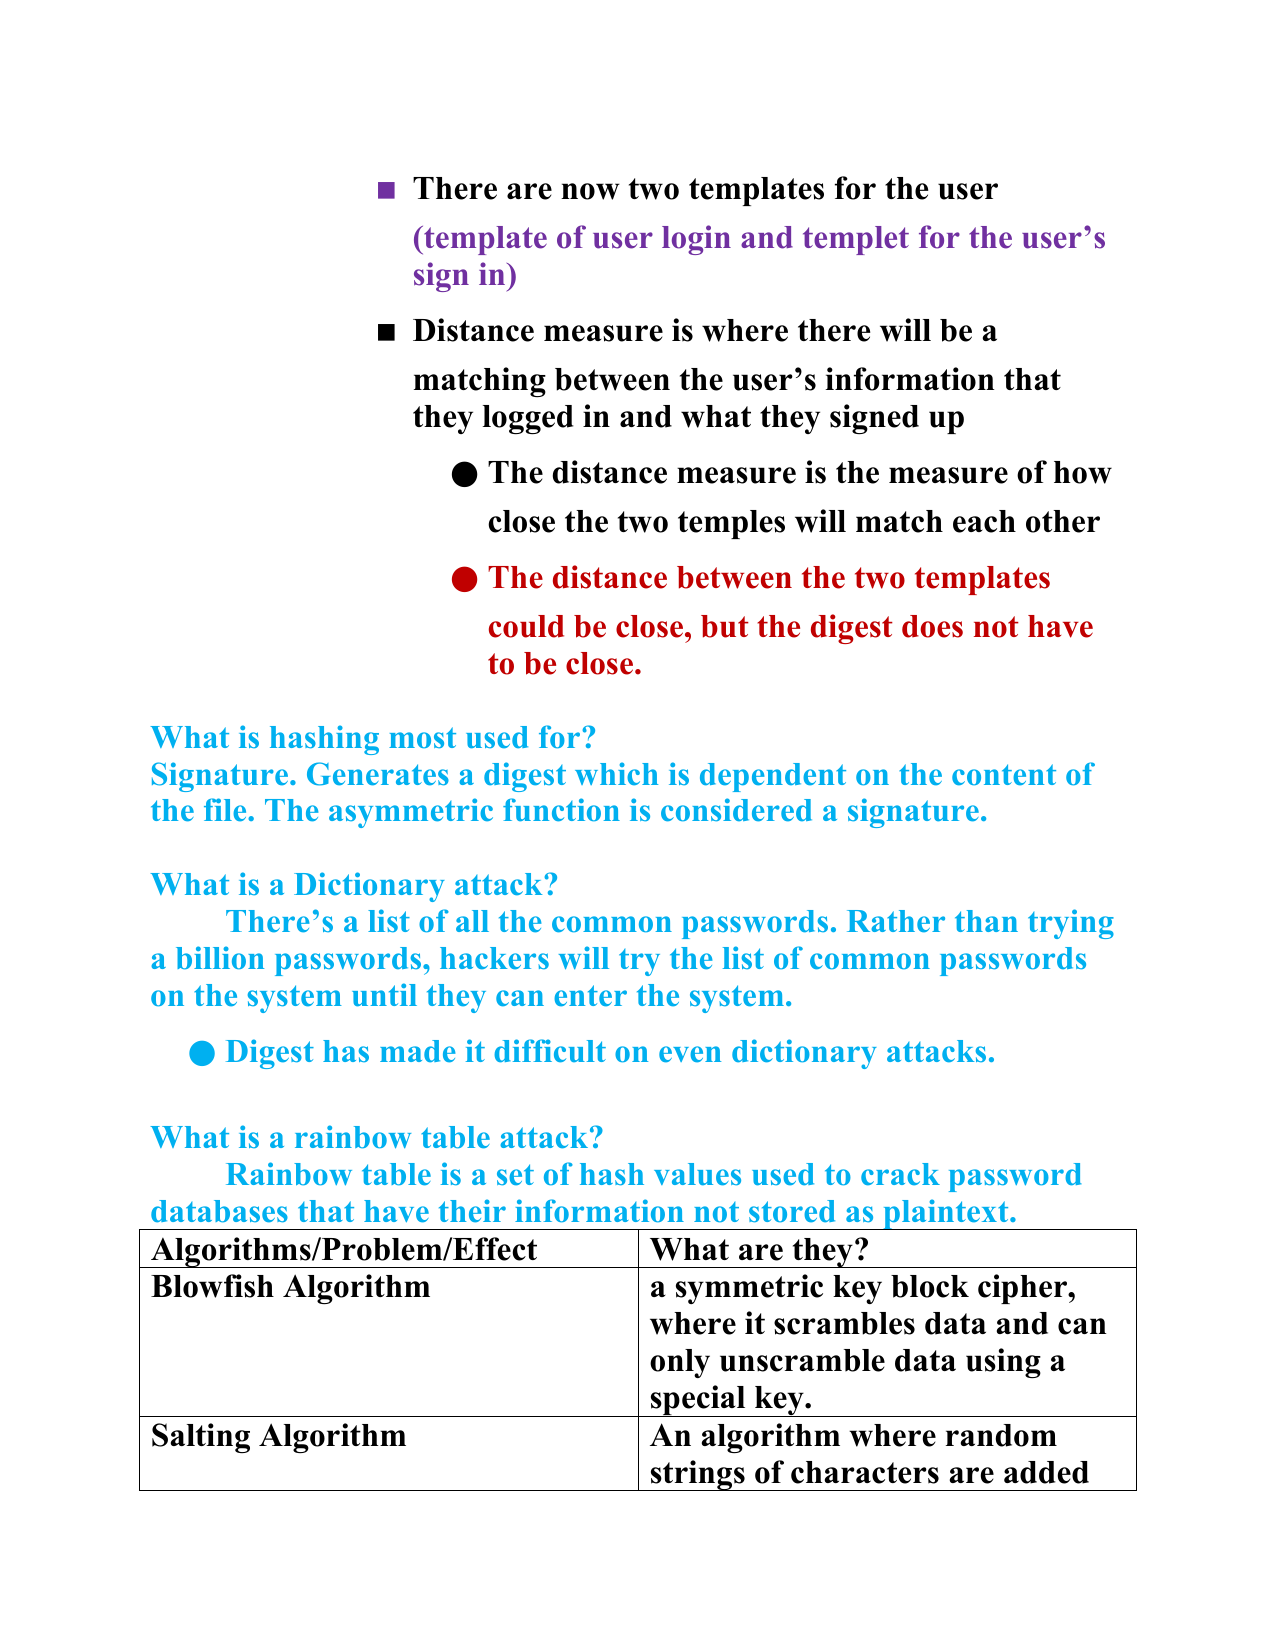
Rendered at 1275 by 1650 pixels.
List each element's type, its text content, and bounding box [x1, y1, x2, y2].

text There’s a list of all the common passwords. Rather than trying a billion passwords, hackers will try the list of common passwords on the system until they can enter the system. [150, 903, 1125, 1013]
list The distance between the two templates could be close, but the digest does not have to be close. [450, 539, 1125, 681]
text Rainbow table is a set of hash values used to crack password databases that have their information not stored as plaintext. [150, 1155, 1125, 1229]
table_cell Salting Algorithm [140, 1417, 638, 1490]
text Signature. Generates a digest which is dependent on the content of the file. The asymmetric function is considered a signature. [150, 755, 1125, 829]
table_cell Blowfish Algorithm [140, 1268, 638, 1416]
list There are now two templates for the user (template of user login and templet for the user’s sign in) [375, 150, 1125, 292]
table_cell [639, 1417, 1136, 1490]
text What is a rainbow table attack? [150, 1118, 1125, 1155]
table_header Algorithms/Problem/Effect [140, 1230, 638, 1267]
list Distance measure is where there will be a matching between the user’s information that they logged in and what they signed up [375, 292, 1125, 434]
list The distance measure is the measure of how close the two temples will match each other [450, 434, 1125, 539]
text What is a Dictionary attack? [150, 866, 1125, 903]
table_header What are they? [639, 1230, 1136, 1267]
table_cell a symmetric key block cipher, where it scrambles data and can only unscramble data using a special key. [639, 1268, 1136, 1416]
text What is hashing most used for? [150, 718, 1125, 755]
list Digest has made it difficult on even dictionary attacks. [187, 1013, 1125, 1082]
